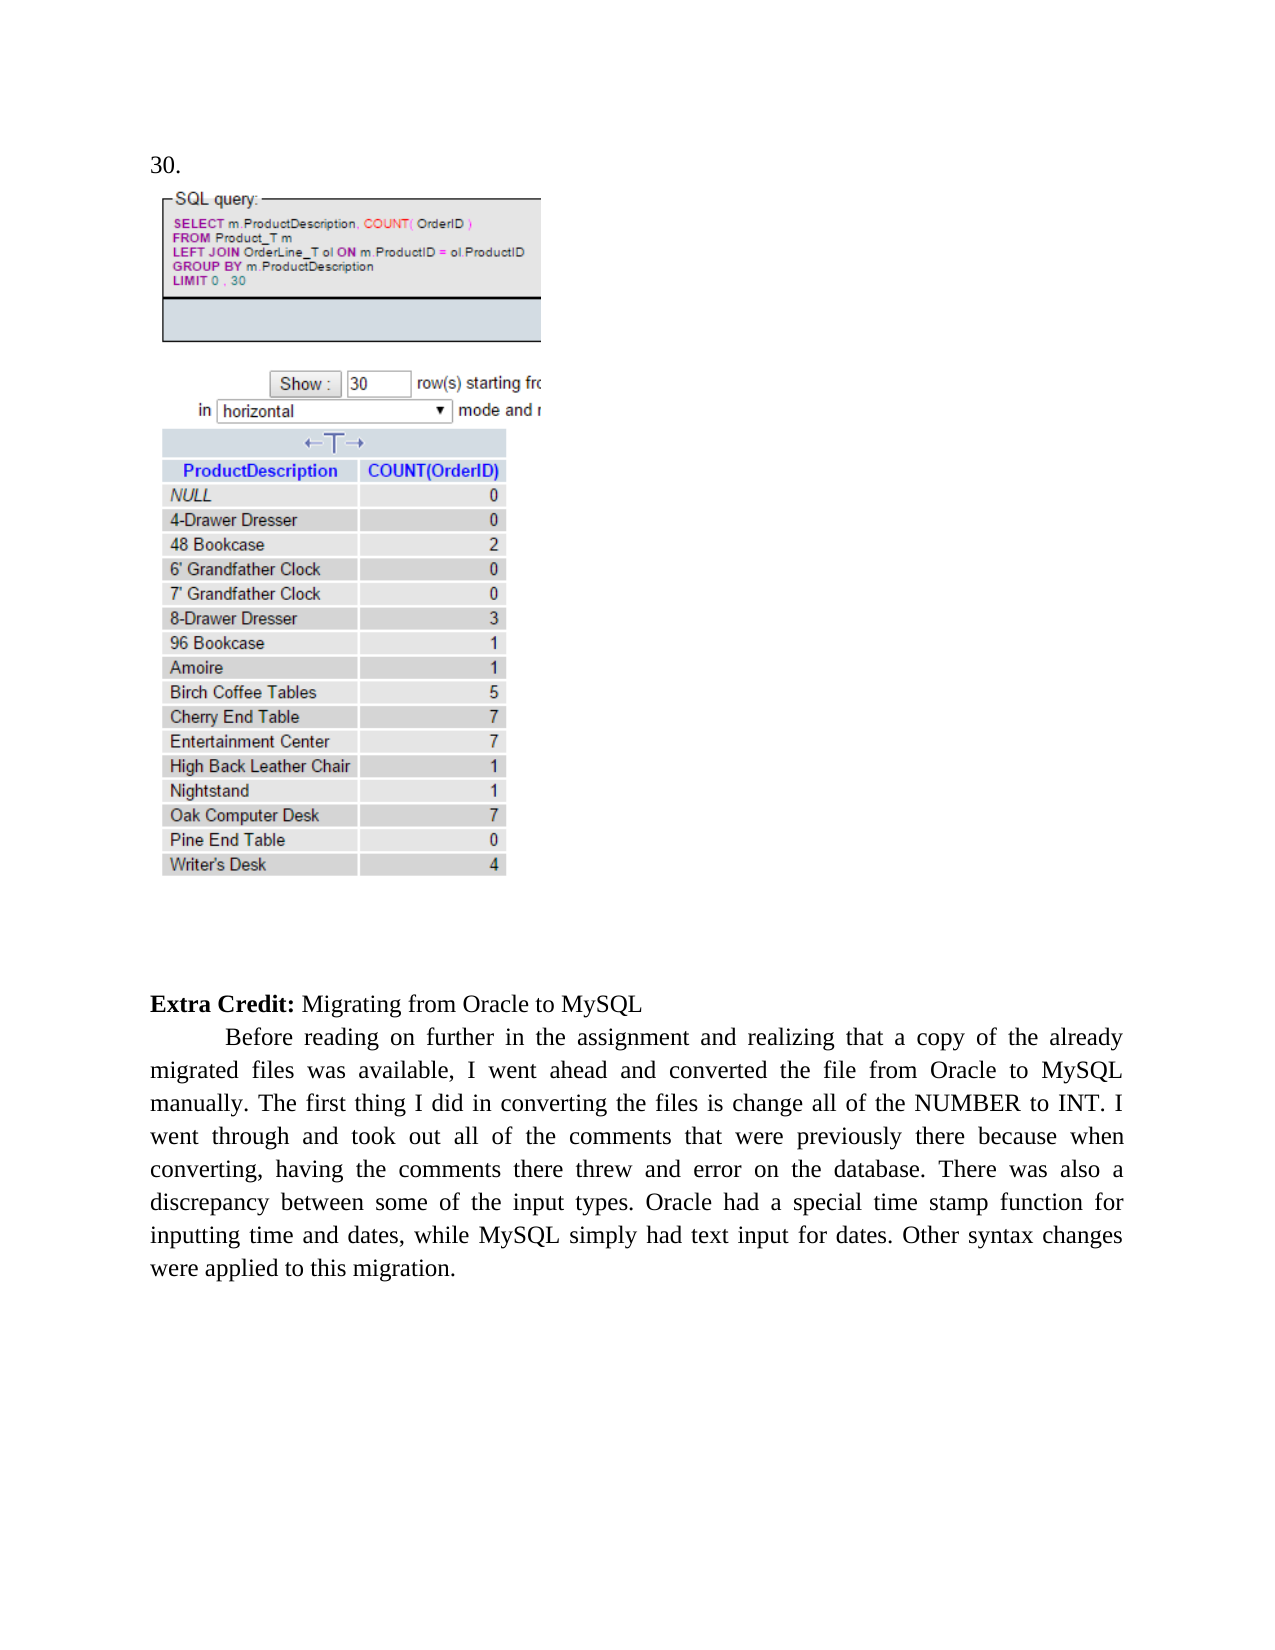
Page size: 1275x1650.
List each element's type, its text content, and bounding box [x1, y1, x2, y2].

picture [150, 183, 541, 886]
text 30. [150, 150, 1125, 179]
text Extra Credit: Migrating from Oracle to MySQL [150, 989, 1125, 1018]
text Before reading on further in the assignment and realizing that a copy of the already migrated files was available, I went ahead and converted the file from Oracle to MySQL manually. The first thing I did in converting the files is change all of the NUMBER to INT. I went through and took out all of the comments that were previously there because when converting, having the comments there threw and error on the database. There was also a discrepancy between some of the input types. Oracle had a special time stamp function for inputting time and dates, while MySQL simply had text input for dates. Other syntax changes were applied to this migration. [150, 1022, 1125, 1282]
